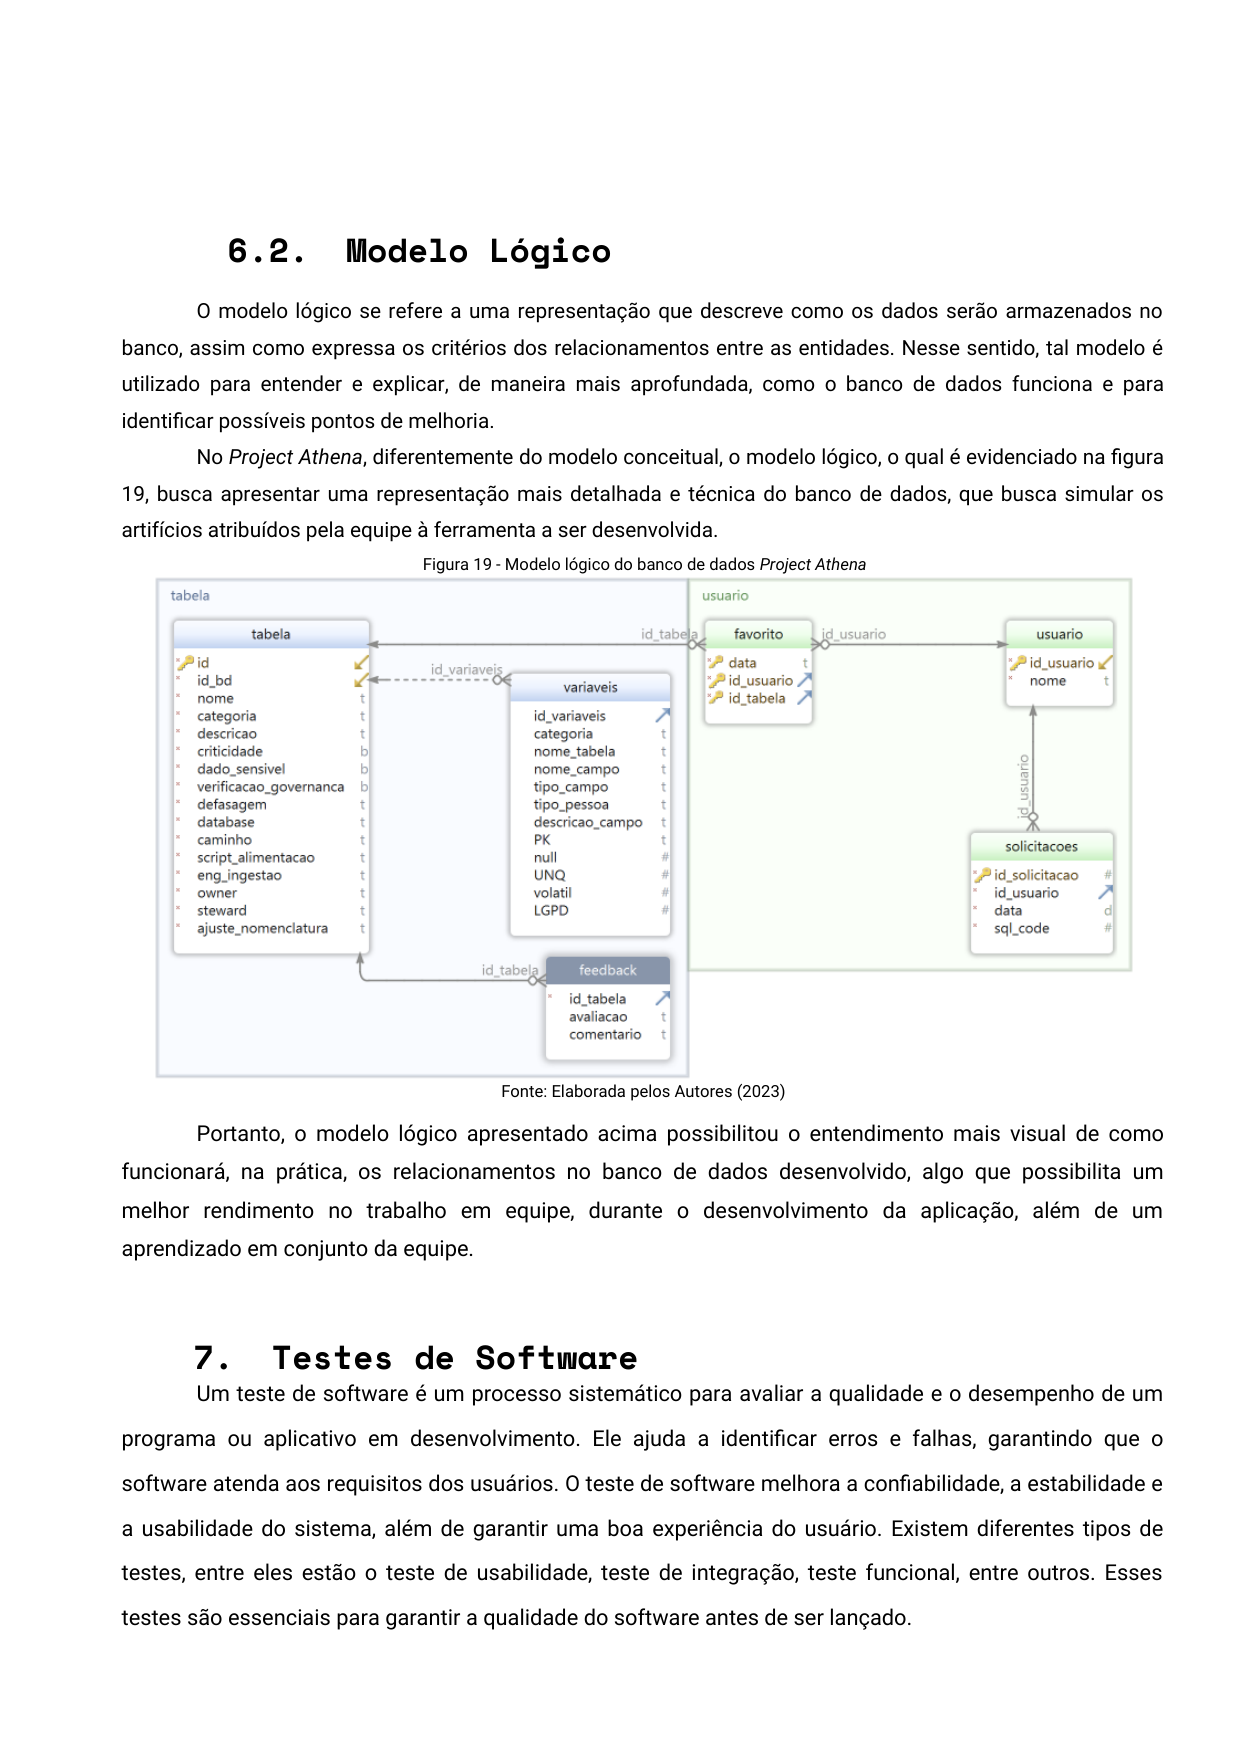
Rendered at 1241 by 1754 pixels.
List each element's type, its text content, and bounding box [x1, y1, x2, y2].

subtitle O modelo lógico se refere a uma representação que descreve como os dados serão armazenados no banco, assim como expressa os critérios dos relacionamentos entre as entidades. Nesse sentido, tal modelo é utilizado para entender e explicar, de maneira mais aprofundada, como o banco de dados funciona e para identificar possíveis pontos de melhoria. [121, 299, 1165, 433]
subtitle Figura 19 - Modelo lógico do banco de dados Project Athena [121, 555, 1165, 574]
subtitle Testes de Software [234, 1332, 1165, 1381]
text Portanto, o modelo lógico apresentado acima possibilitou o entendimento mais visual de como funcionará, na prática, os relacionamentos no banco de dados desenvolvido, algo que possibilita um melhor rendimento no trabalho em equipe, durante o desenvolvimento da aplicação, além de um aprendizado em conjunto da equipe. [121, 1121, 1165, 1262]
text No Project Athena, diferentemente do modelo conceitual, o modelo lógico, o qual é evidenciado na figura 19, busca apresentar uma representação mais detalhada e técnica do banco de dados, que busca simular os artifícios atribuídos pela equipe à ferramenta a ser desenvolvida. [121, 445, 1165, 543]
text Fonte: Elaborada pelos Autores (2023) [121, 1082, 1165, 1101]
picture [121, 574, 1166, 1082]
subtitle Modelo Lógico [309, 225, 1165, 274]
text Um teste de software é um processo sistemático para avaliar a qualidade e o desempenho de um programa ou aplicativo em desenvolvimento. Ele ajuda a identificar erros e falhas, garantindo que o software atenda aos requisitos dos usuários. O teste de software melhora a confiabilidade, a estabilidade e a usabilidade do sistema, além de garantir uma boa experiência do usuário. Existem diferentes tipos de testes, entre eles estão o teste de usabilidade, teste de integração, teste funcional, entre outros. Esses testes são essenciais para garantir a qualidade do software antes de ser lançado. [121, 1381, 1165, 1631]
